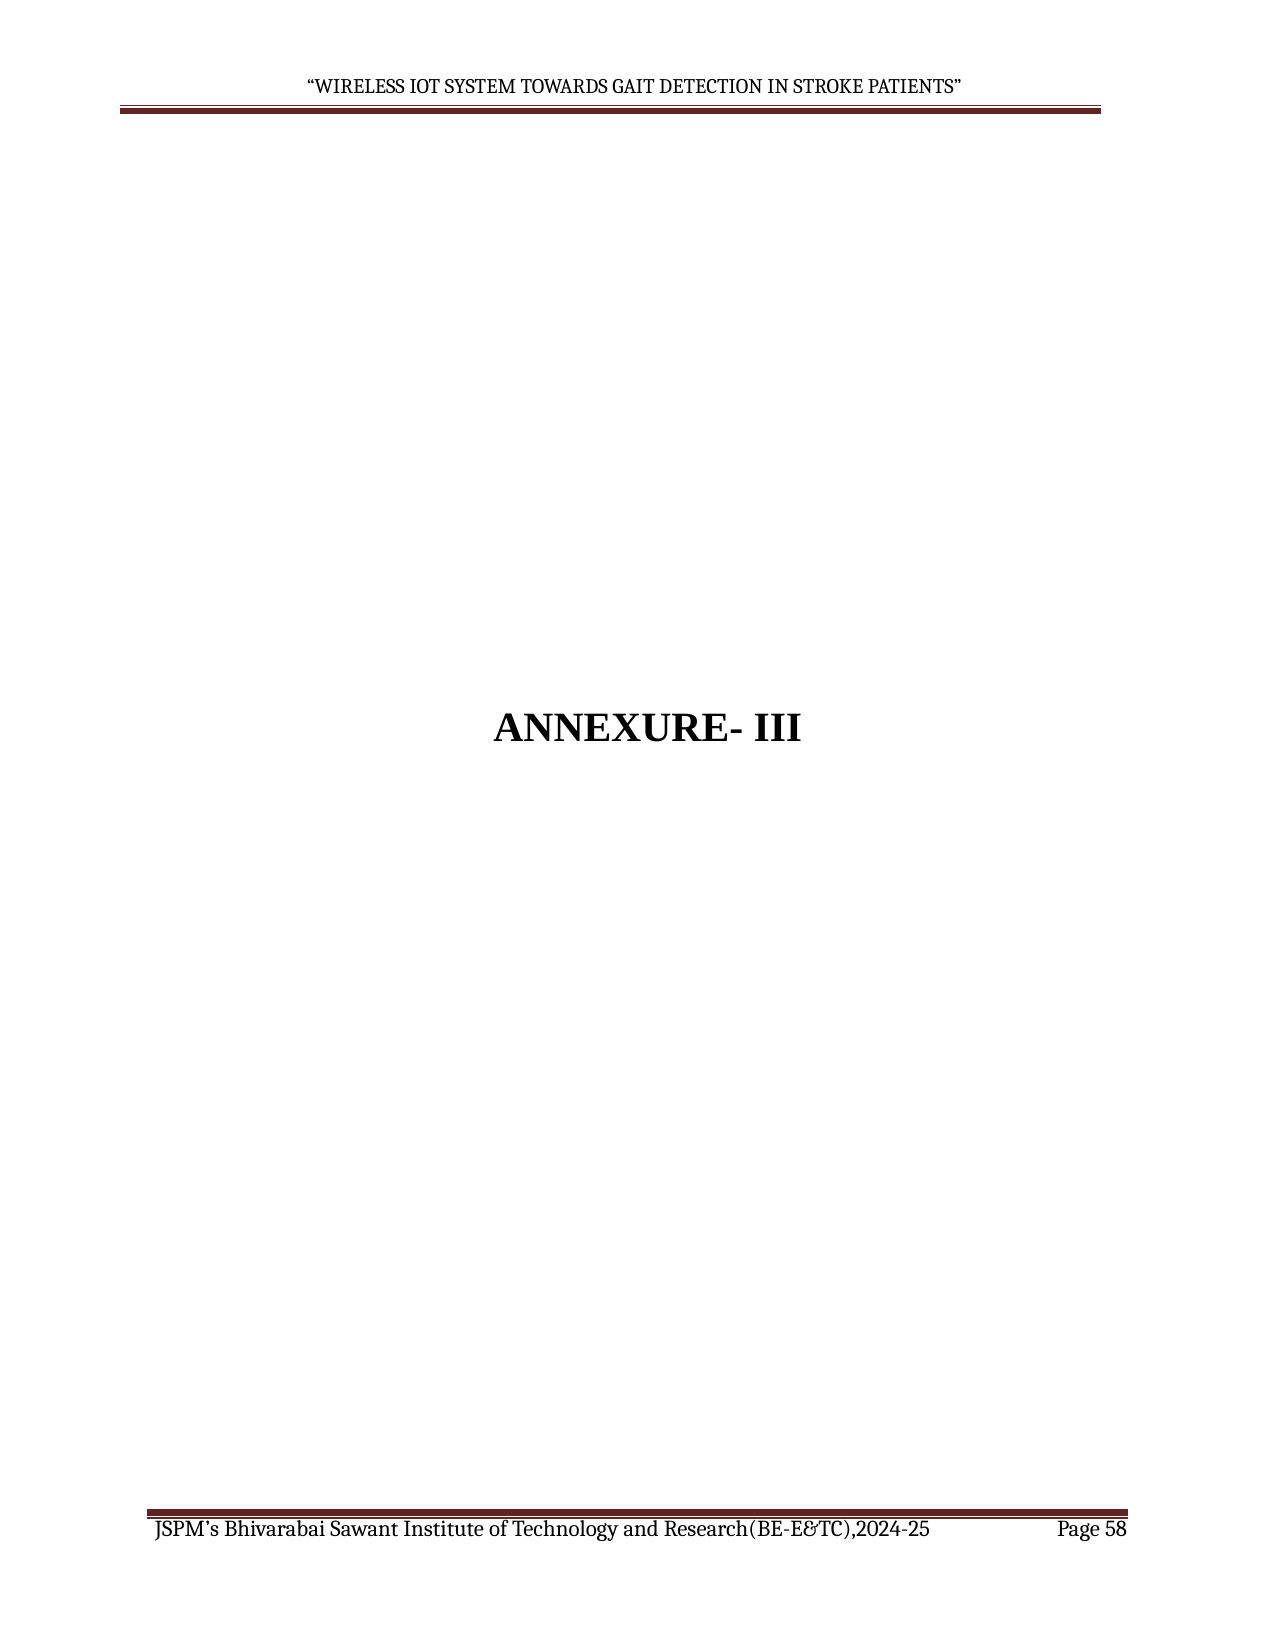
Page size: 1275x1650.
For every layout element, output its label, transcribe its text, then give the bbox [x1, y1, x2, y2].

subtitle ANNEXURE- III [202, 702, 1093, 750]
